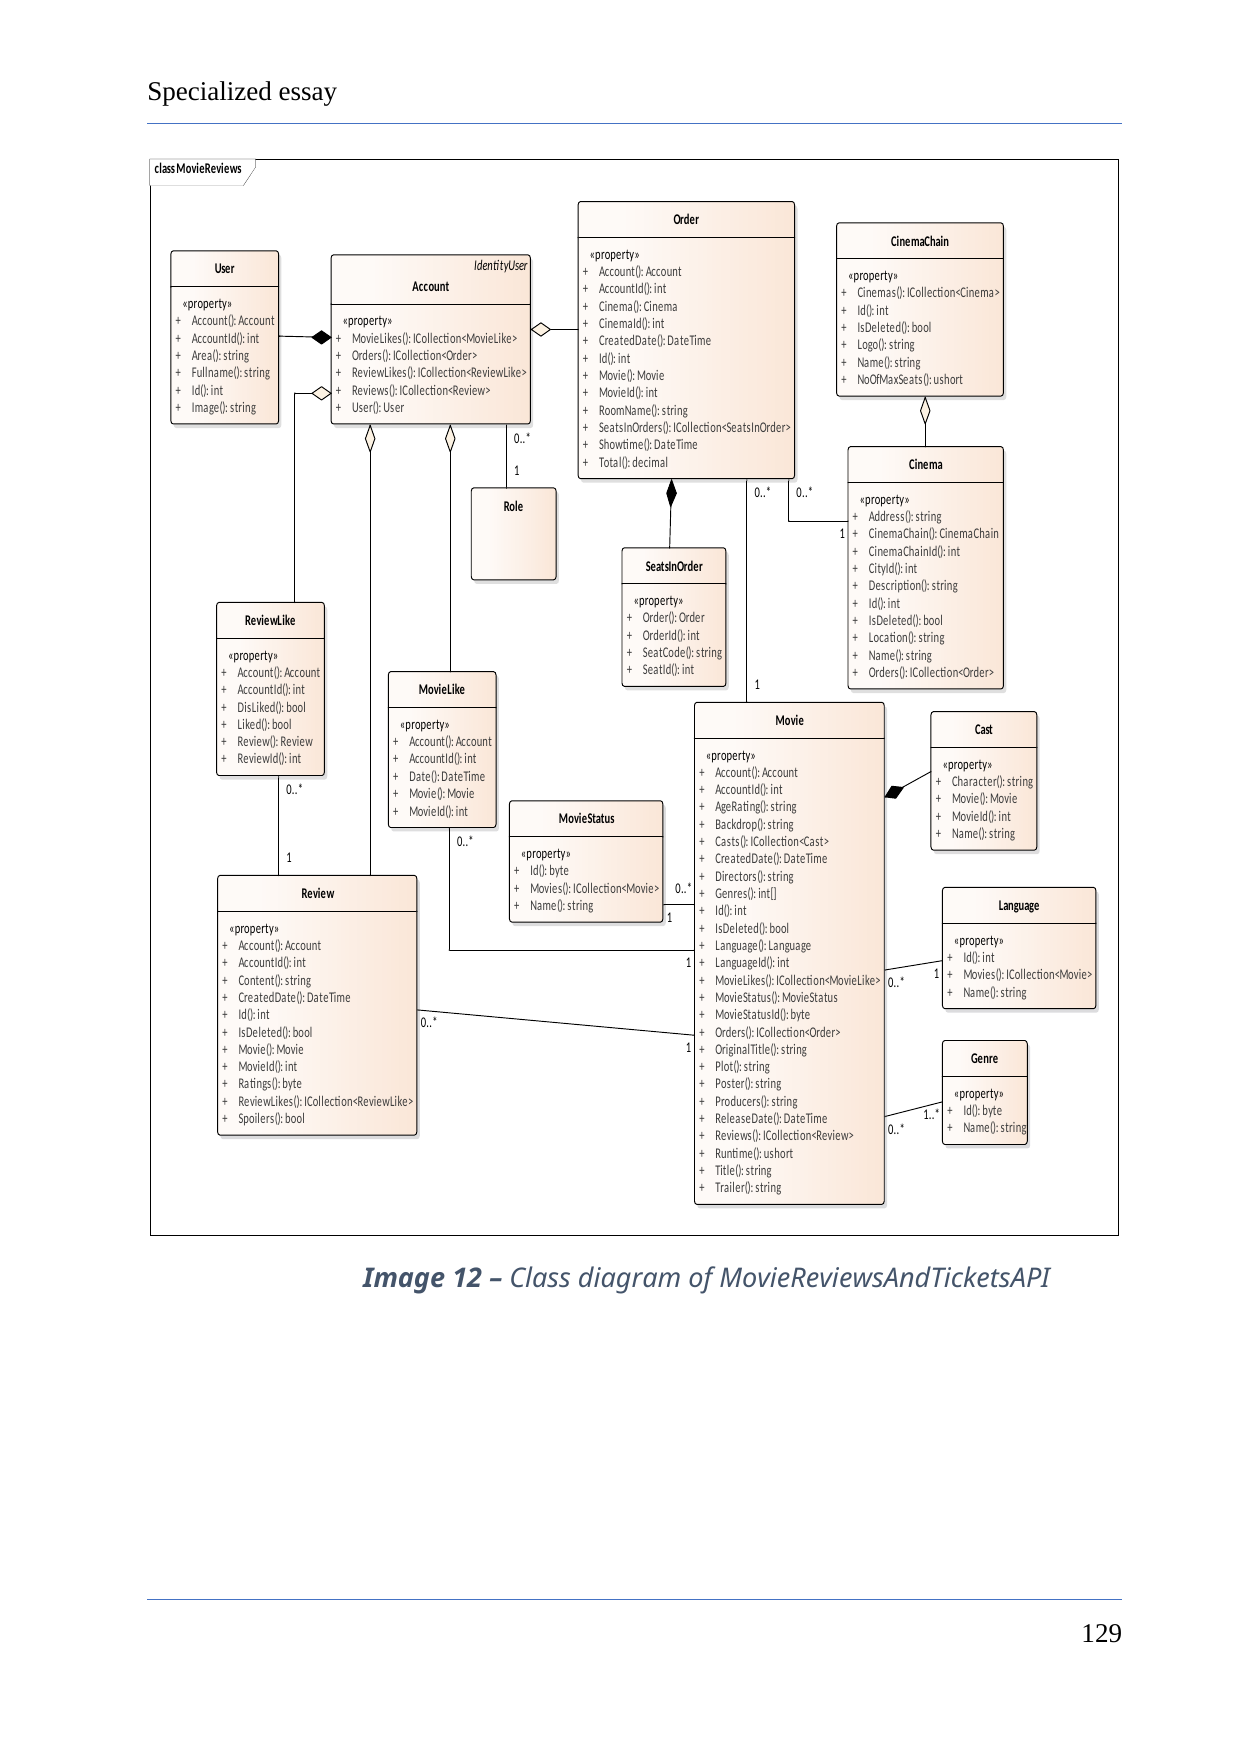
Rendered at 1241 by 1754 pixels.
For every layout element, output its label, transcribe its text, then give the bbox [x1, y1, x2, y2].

text Image 12 – Class diagram of MovieReviewsAndTicketsAPI [295, 1258, 1122, 1295]
